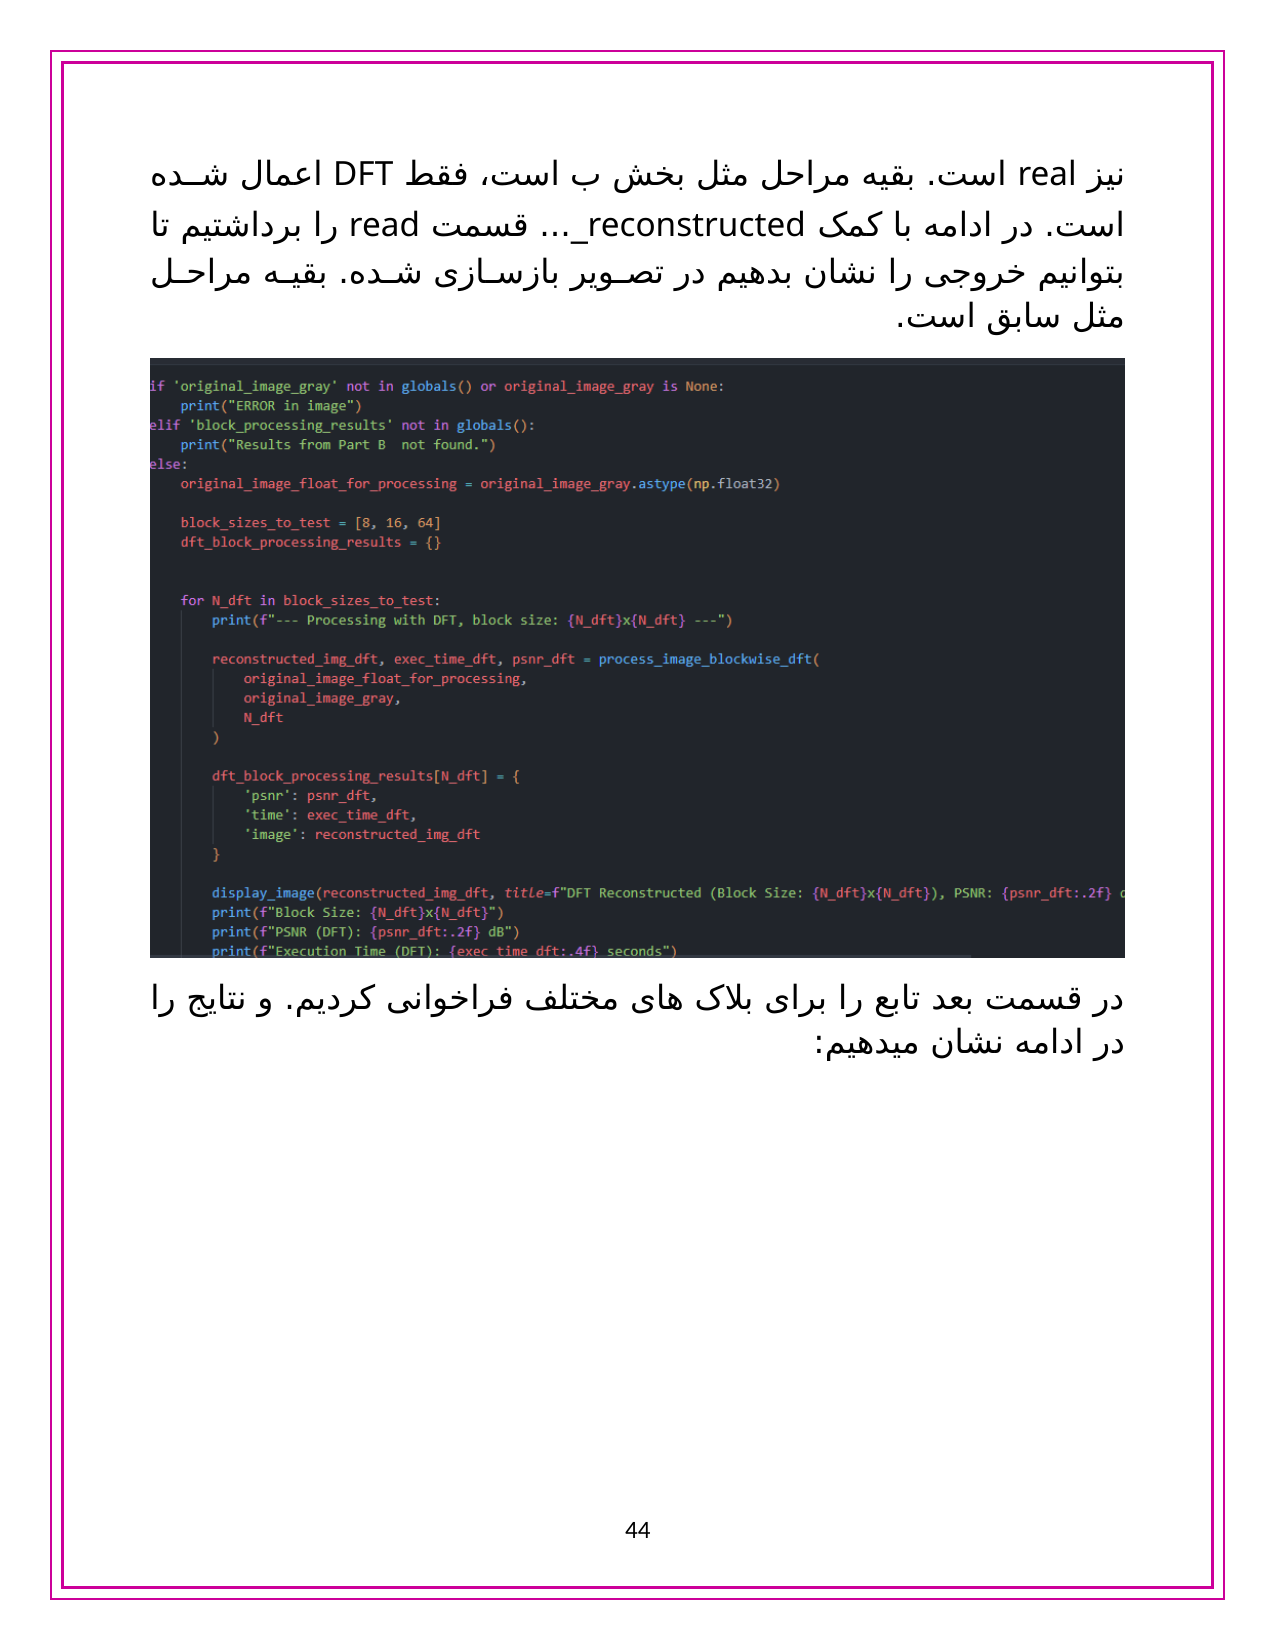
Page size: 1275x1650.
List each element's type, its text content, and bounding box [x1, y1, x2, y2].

picture [150, 358, 1125, 958]
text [150, 150, 1125, 336]
text در قسمت بعد تابع را برای بلاک های مختلف فراخوانی کردیم. و نتایج را در ادامه نشان میدهیم: [150, 978, 1125, 1062]
